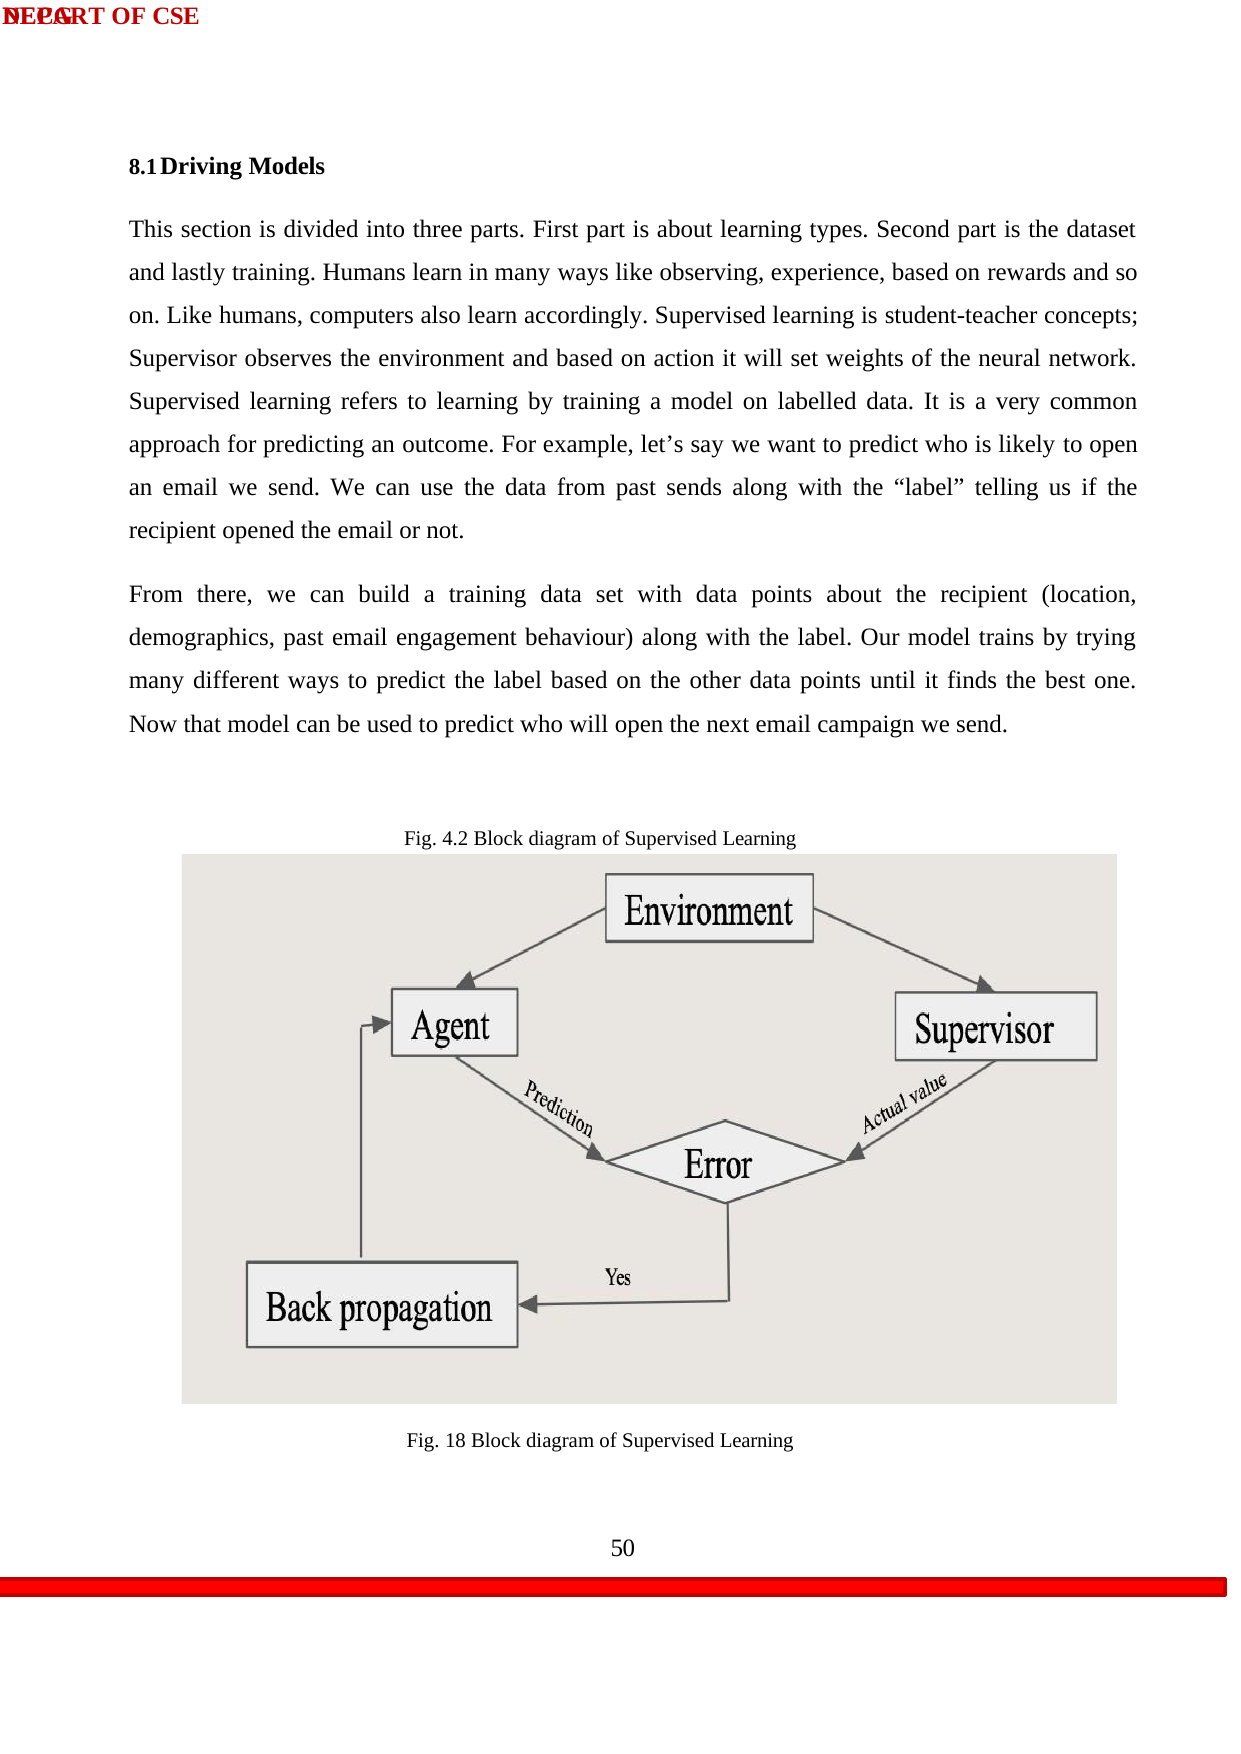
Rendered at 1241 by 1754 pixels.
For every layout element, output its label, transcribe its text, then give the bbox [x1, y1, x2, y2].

text From there, we can build a training data set with data points about the recipient (location, demographics, past email engagement behaviour) along with the label. Our model trains by trying many different ways to predict the label based on the other data points until it finds the best one. Now that model can be used to predict who will open the next email campaign we send. [128, 579, 1138, 737]
text 50 [55, 1533, 1190, 1562]
text Fig. 18 Block diagram of Supervised Learning [23, 1428, 1177, 1452]
subtitle Driving Models [128, 151, 1190, 180]
picture [181, 854, 1117, 1404]
text Fig. 4.2 Block diagram of Supervised Learning [23, 826, 1177, 850]
text This section is divided into three parts. First part is about learning types. Second part is the dataset and lastly training. Humans learn in many ways like observing, experience, based on rewards and so on. Like humans, computers also learn accordingly. Supervised learning is student-teacher concepts; Supervisor observes the environment and based on action it will set weights of the neural network. Supervised learning refers to learning by training a model on labelled data. It is a very common approach for predicting an outcome. For example, let’s say we want to predict who is likely to open an email we send. We can use the data from past sends along with the “label” telling us if the recipient opened the email or not. [128, 214, 1138, 544]
